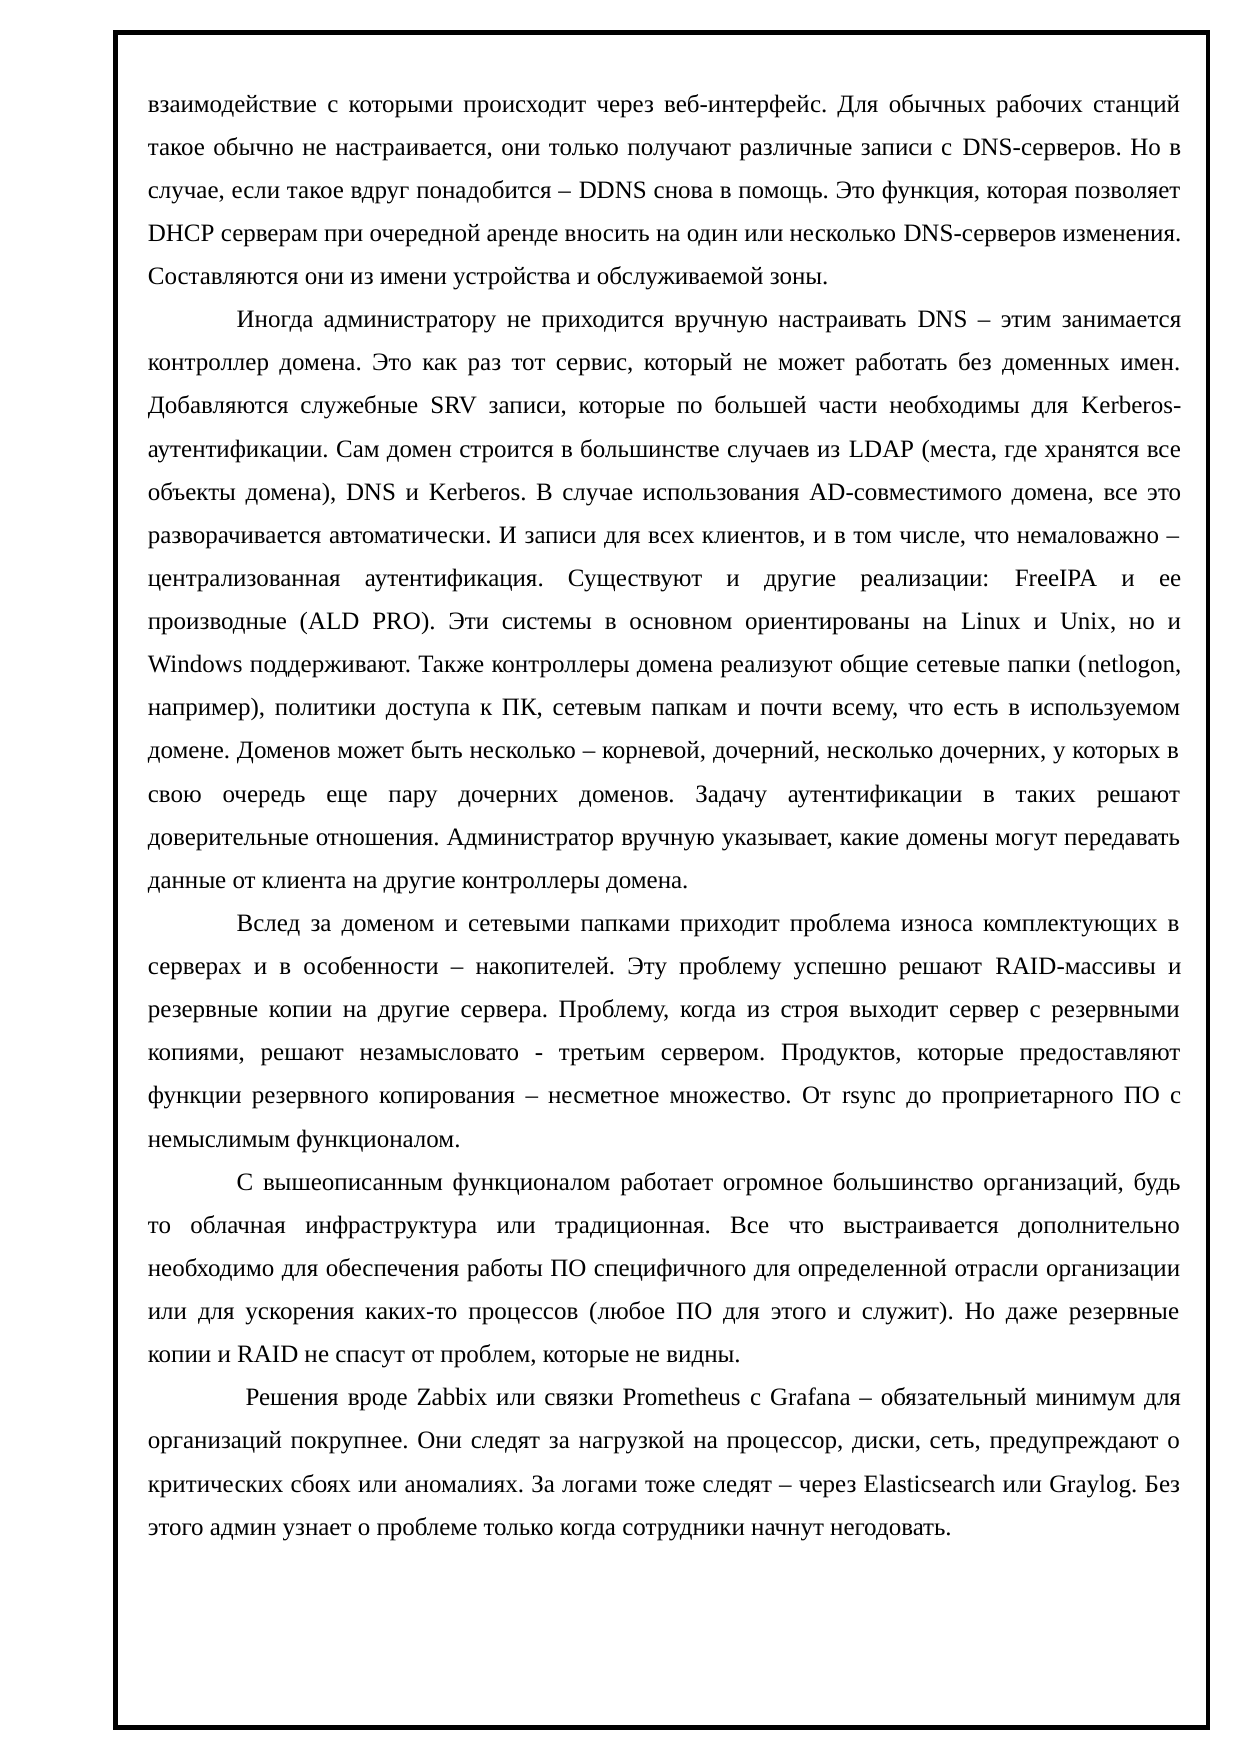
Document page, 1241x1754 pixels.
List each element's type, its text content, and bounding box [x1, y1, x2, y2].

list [148, 89, 1181, 290]
list С вышеописанным функционалом работает огромное большинство организаций, будь то облачная инфраструктура или традиционная. Все что выстраивается дополнительно необходимо для обеспечения работы ПО специфичного для определенной отрасли организации или для ускорения каких-то процессов (любое ПО для этого и служит). Но даже резервные копии и RAID не спасут от проблем, которые не видны. [148, 1167, 1181, 1368]
list Вслед за доменом и сетевыми папками приходит проблема износа комплектующих в серверах и в особенности – накопителей. Эту проблему успешно решают RAID-массивы и резервные копии на другие сервера. Проблему, когда из строя выходит сервер с резервными копиями, решают незамысловато - третьим сервером. Продуктов, которые предоставляют функции резервного копирования – несметное множество. От rsync до проприетарного ПО с немыслимым функционалом. [148, 908, 1181, 1152]
list Решения вроде Zabbix или связки Prometheus c Grafana – обязательный минимум для организаций покрупнее. Они следят за нагрузкой на процессор, диски, сеть, предупреждают о критических сбоях или аномалиях. За логами тоже следят – через Elasticsearch или Graylog. Без этого админ узнает о проблеме только когда сотрудники начнут негодовать. [148, 1382, 1181, 1541]
list Иногда администратору не приходится вручную настраивать DNS – этим занимается контроллер домена. Это как раз тот сервис, который не может работать без доменных имен. Добавляются служебные SRV записи, которые по большей части необходимы для Kerberos-аутентификации. Сам домен строится в большинстве случаев из LDAP (места, где хранятся все объекты домена), DNS и Kerberos. В случае использования AD-совместимого домена, все это разворачивается автоматически. И записи для всех клиентов, и в том числе, что немаловажно – централизованная аутентификация. Существуют и другие реализации: FreeIPA и ее производные (ALD PRO). Эти системы в основном ориентированы на Linux и Unix, но и Windows поддерживают. Также контроллеры домена реализуют общие сетевые папки (netlogon, например), политики доступа к ПК, сетевым папкам и почти всему, что есть в используемом домене. Доменов может быть несколько – корневой, дочерний, несколько дочерних, у которых в свою очередь еще пару дочерних доменов. Задачу аутентификации в таких решают доверительные отношения. Администратор вручную указывает, какие домены могут передавать данные от клиента на другие контроллеры домена. [148, 304, 1181, 894]
